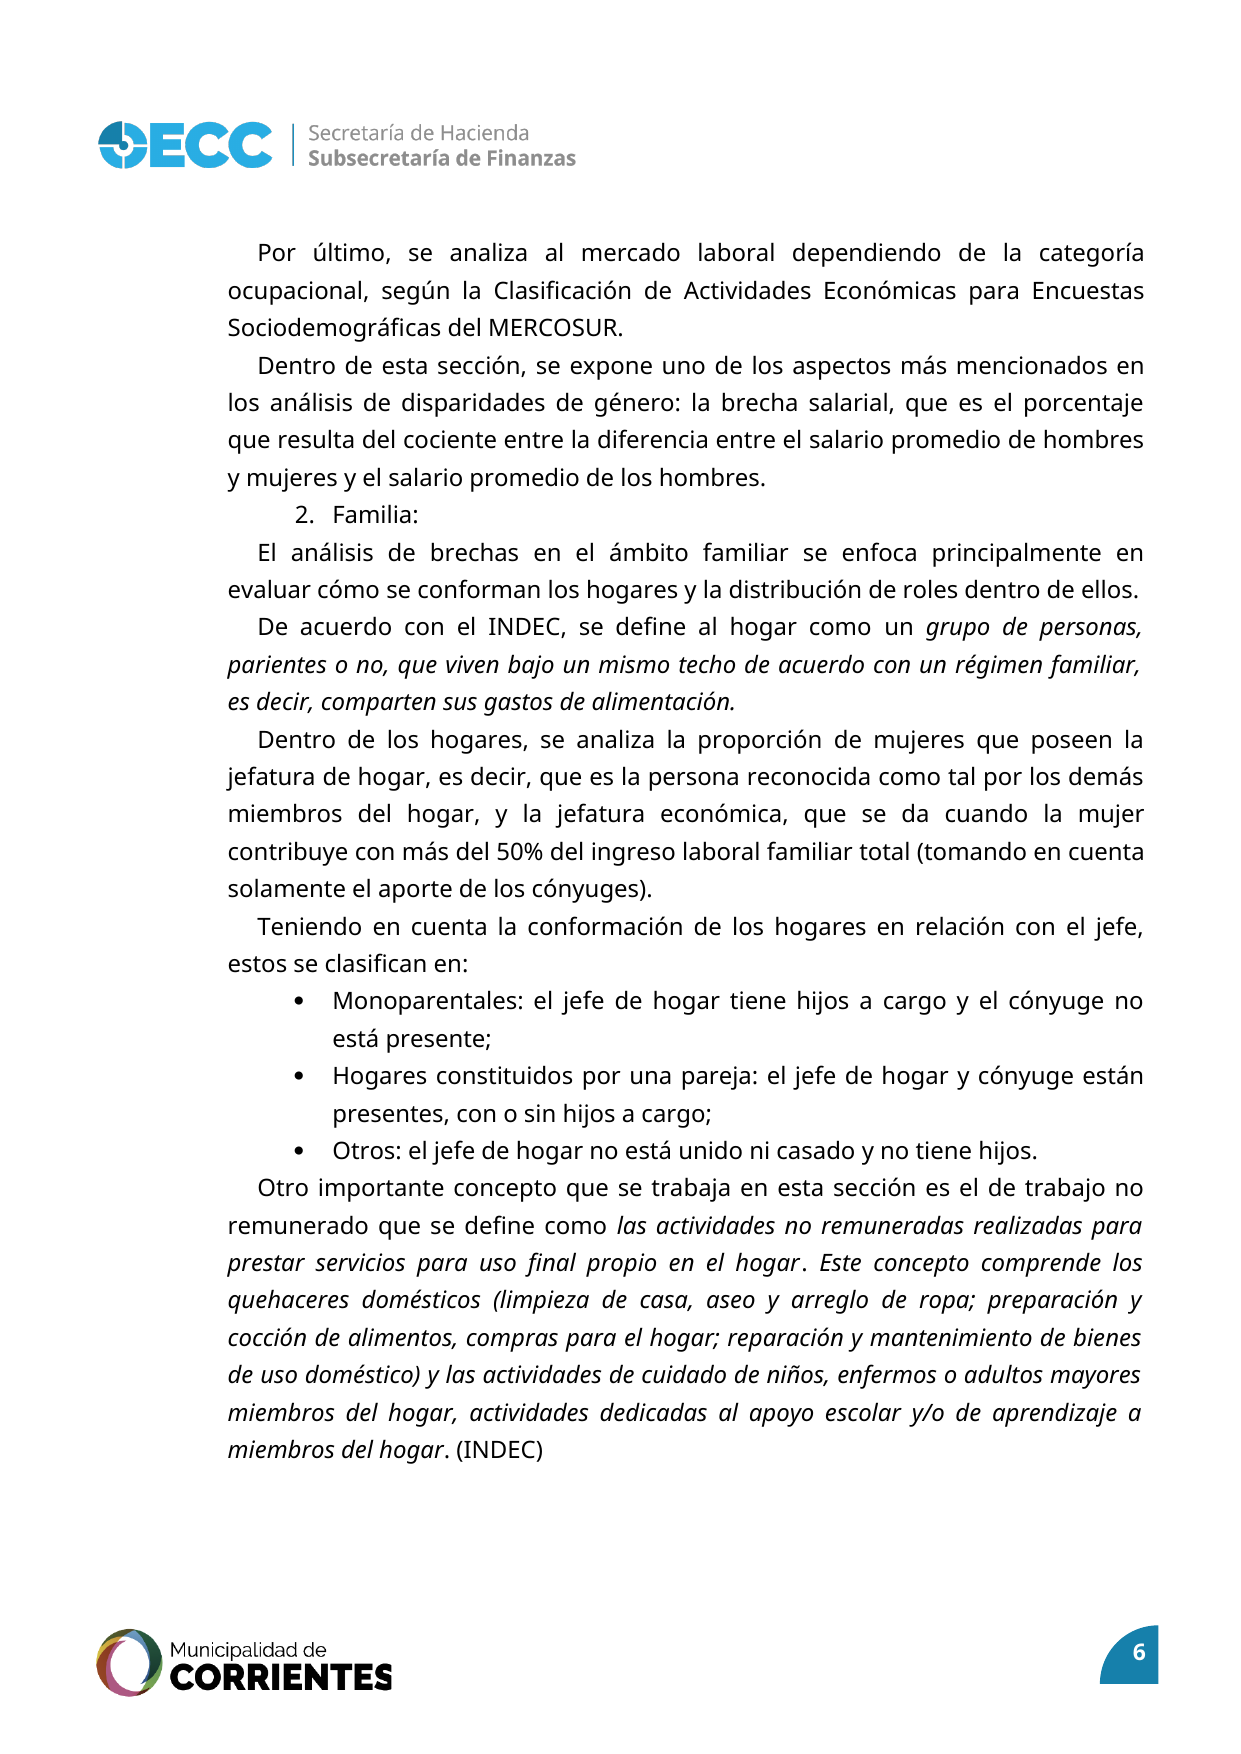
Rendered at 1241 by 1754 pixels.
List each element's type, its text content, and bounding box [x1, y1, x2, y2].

list Otros: el jefe de hogar no está unido ni casado y no tiene hijos. [294, 1134, 1146, 1166]
text Por último, se analiza al mercado laboral dependiendo de la categoría ocupacional, según la Clasificación de Actividades Económicas para Encuestas Sociodemográficas del MERCOSUR. [227, 236, 1146, 344]
text El análisis de brechas en el ámbito familiar se enfoca principalmente en evaluar cómo se conforman los hogares y la distribución de roles dentro de ellos. [227, 535, 1146, 605]
text Teniendo en cuenta la conformación de los hogares en relación con el jefe, estos se clasifican en: [227, 909, 1146, 979]
list Familia: [294, 498, 1146, 531]
text De acuerdo con el INDEC, se define al hogar como un grupo de personas, parientes o no, que viven bajo un mismo techo de acuerdo con un régimen familiar, es decir, comparten sus gastos de alimentación. [227, 610, 1146, 718]
text Dentro de esta sección, se expone uno de los aspectos más mencionados en los análisis de disparidades de género: la brecha salarial, que es el porcentaje que resulta del cociente entre la diferencia entre el salario promedio de hombres y mujeres y el salario promedio de los hombres. [227, 348, 1146, 493]
text Otro importante concepto que se trabaja en esta sección es el de trabajo no remunerado que se define como las actividades no remuneradas realizadas para prestar servicios para uso final propio en el hogar. Este concepto comprende los quehaceres domésticos (limpieza de casa, aseo y arreglo de ropa; preparación y cocción de alimentos, compras para el hogar; reparación y mantenimiento de bienes de uso doméstico) y las actividades de cuidado de niños, enfermos o adultos mayores miembros del hogar, actividades dedicadas al apoyo escolar y/o de aprendizaje a miembros del hogar. (INDEC) [227, 1171, 1146, 1466]
list Hogares constituidos por una pareja: el jefe de hogar y cónyuge están presentes, con o sin hijos a cargo; [294, 1059, 1146, 1129]
picture [94, 1623, 392, 1696]
text Dentro de los hogares, se analiza la proporción de mujeres que poseen la jefatura de hogar, es decir, que es la persona reconocida como tal por los demás miembros del hogar, y la jefatura económica, que se da cuando la mujer contribuye con más del 50% del ingreso laboral familiar total (tomando en cuenta solamente el aporte de los cónyuges). [227, 722, 1146, 904]
picture [94, 118, 579, 169]
list Monoparentales: el jefe de hogar tiene hijos a cargo y el cónyuge no está presente; [294, 984, 1146, 1054]
